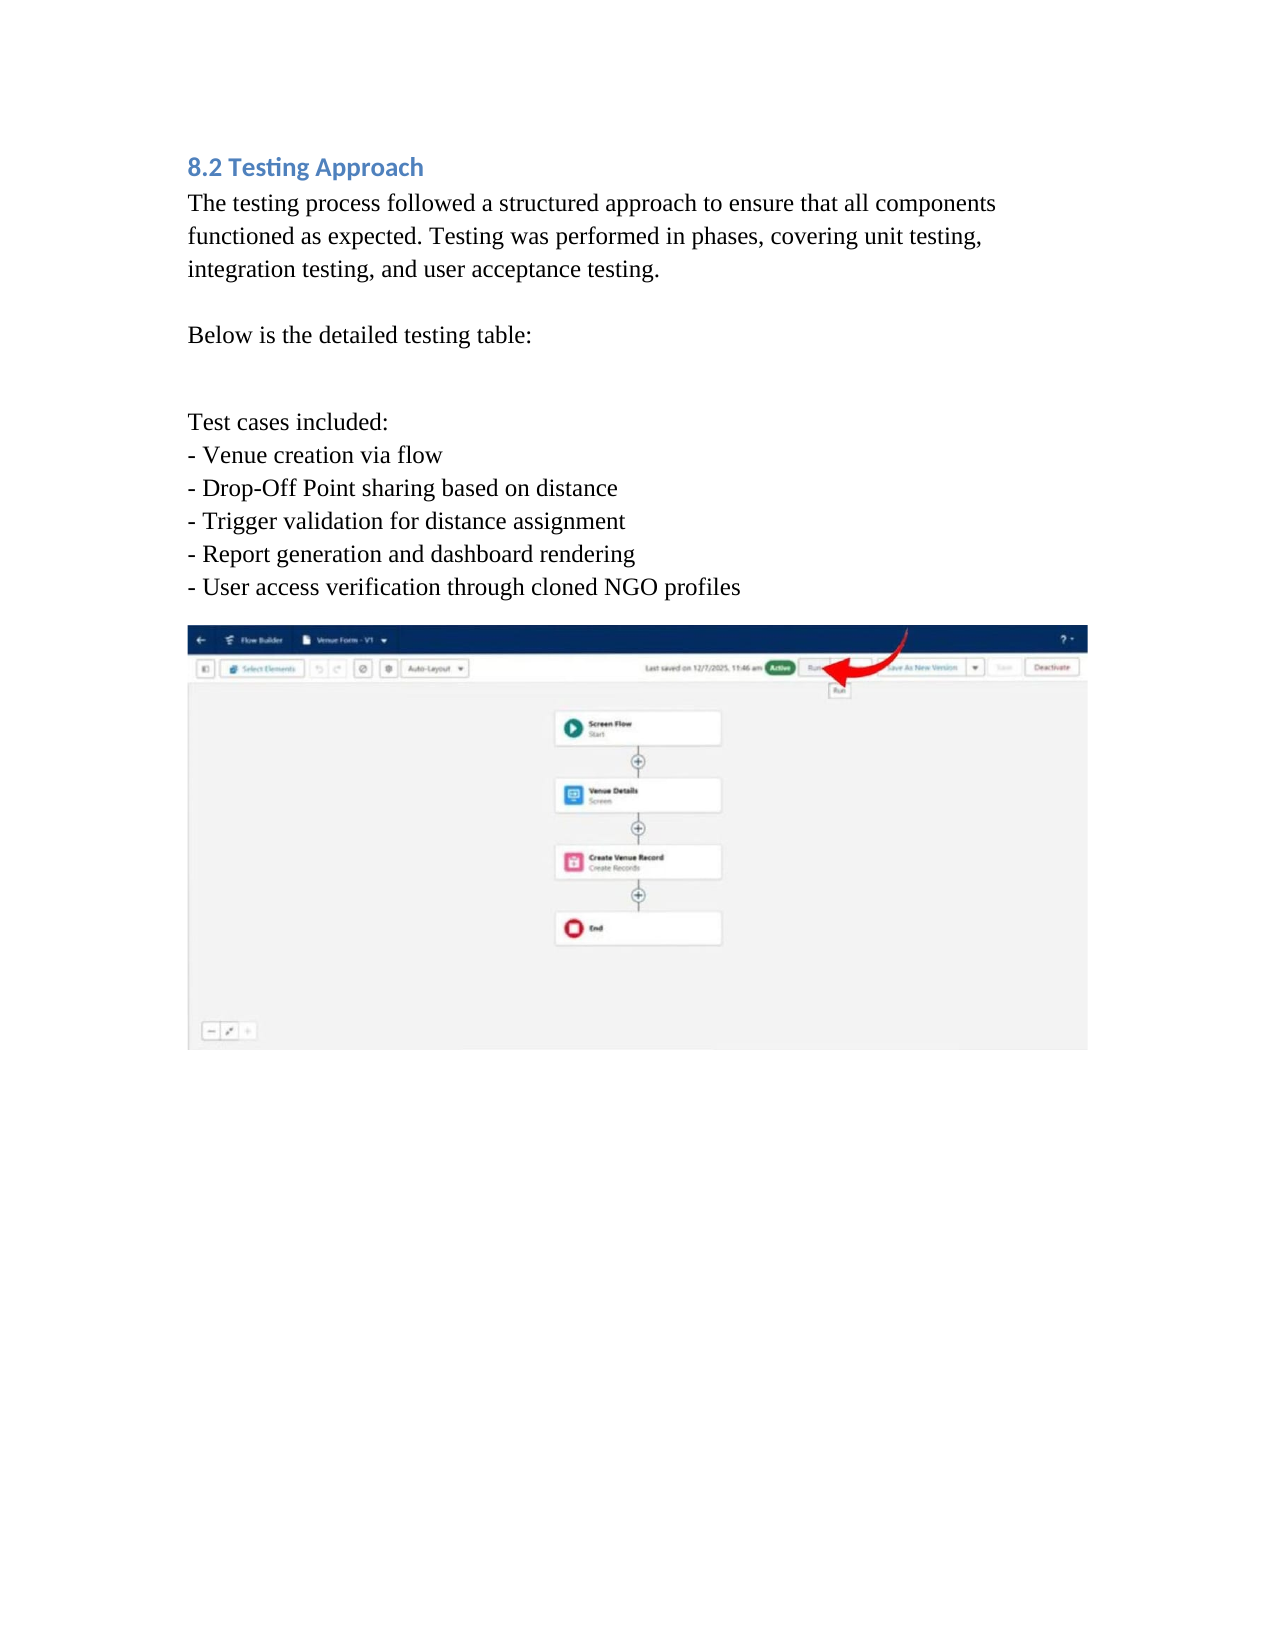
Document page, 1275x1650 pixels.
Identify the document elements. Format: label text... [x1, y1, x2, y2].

subtitle 8.2 Testing Approach [187, 150, 1087, 183]
picture [187, 625, 1088, 1050]
text The testing process followed a structured approach to ensure that all components functioned as expected. Testing was performed in phases, covering unit testing, integration testing, and user acceptance testing. Below is the detailed testing table: [187, 188, 1087, 382]
text Test cases included: - Venue creation via flow - Drop-Off Point sharing based on distance - Trigger validation for distance assignment - Report generation and dashboard rendering - User access verification through cloned NGO profiles [187, 407, 1087, 601]
